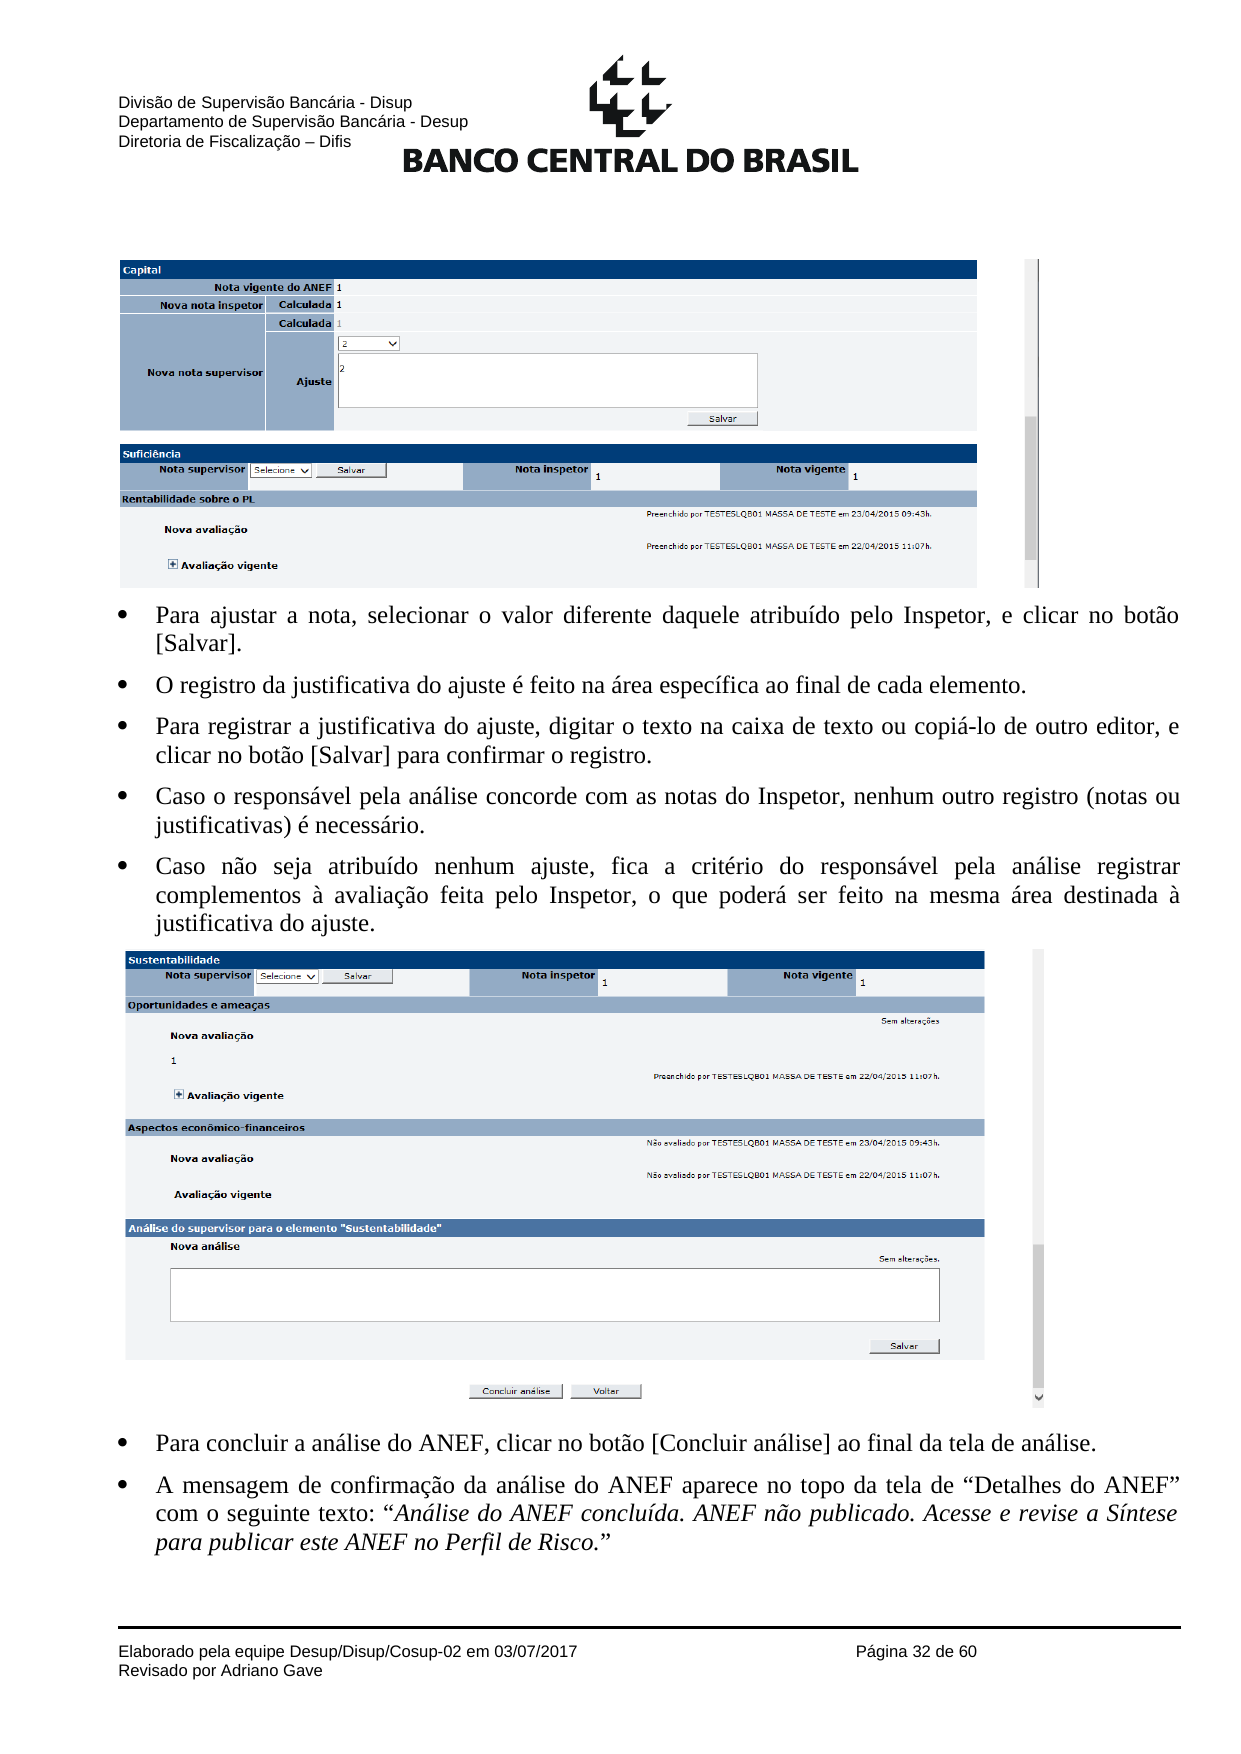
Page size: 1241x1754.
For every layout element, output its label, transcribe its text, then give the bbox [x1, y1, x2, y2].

picture [123, 949, 1044, 1408]
list A mensagem de confirmação da análise do ANEF aparece no topo da tela de “Detalhes do ANEF” com o seguinte texto: “Análise do ANEF concluída. ANEF não publicado. Acesse e revise a Síntese para publicar este ANEF no Perfil de Risco.” [118, 1470, 1181, 1556]
picture [118, 259, 1039, 588]
list Para ajustar a nota, selecionar o valor diferente daquele atribuído pelo Inspetor, e clicar no botão [Salvar]. [118, 600, 1181, 657]
list Para registrar a justificativa do ajuste, digitar o texto na caixa de texto ou copiá-lo de outro editor, e clicar no botão [Salvar] para confirmar o registro. [118, 711, 1181, 768]
list Caso o responsável pela análise concorde com as notas do Inspetor, nenhum outro registro (notas ou justificativas) é necessário. [118, 781, 1181, 838]
list Para concluir a análise do ANEF, clicar no botão [Concluir análise] ao final da tela de análise. [118, 1428, 1181, 1457]
list Caso não seja atribuído nenhum ajuste, fica a critério do responsável pela análise registrar complementos à avaliação feita pelo Inspetor, o que poderá ser feito na mesma área destinada à justificativa do ajuste. [118, 851, 1181, 937]
list O registro da justificativa do ajuste é feito na área específica ao final de cada elemento. [118, 670, 1181, 698]
